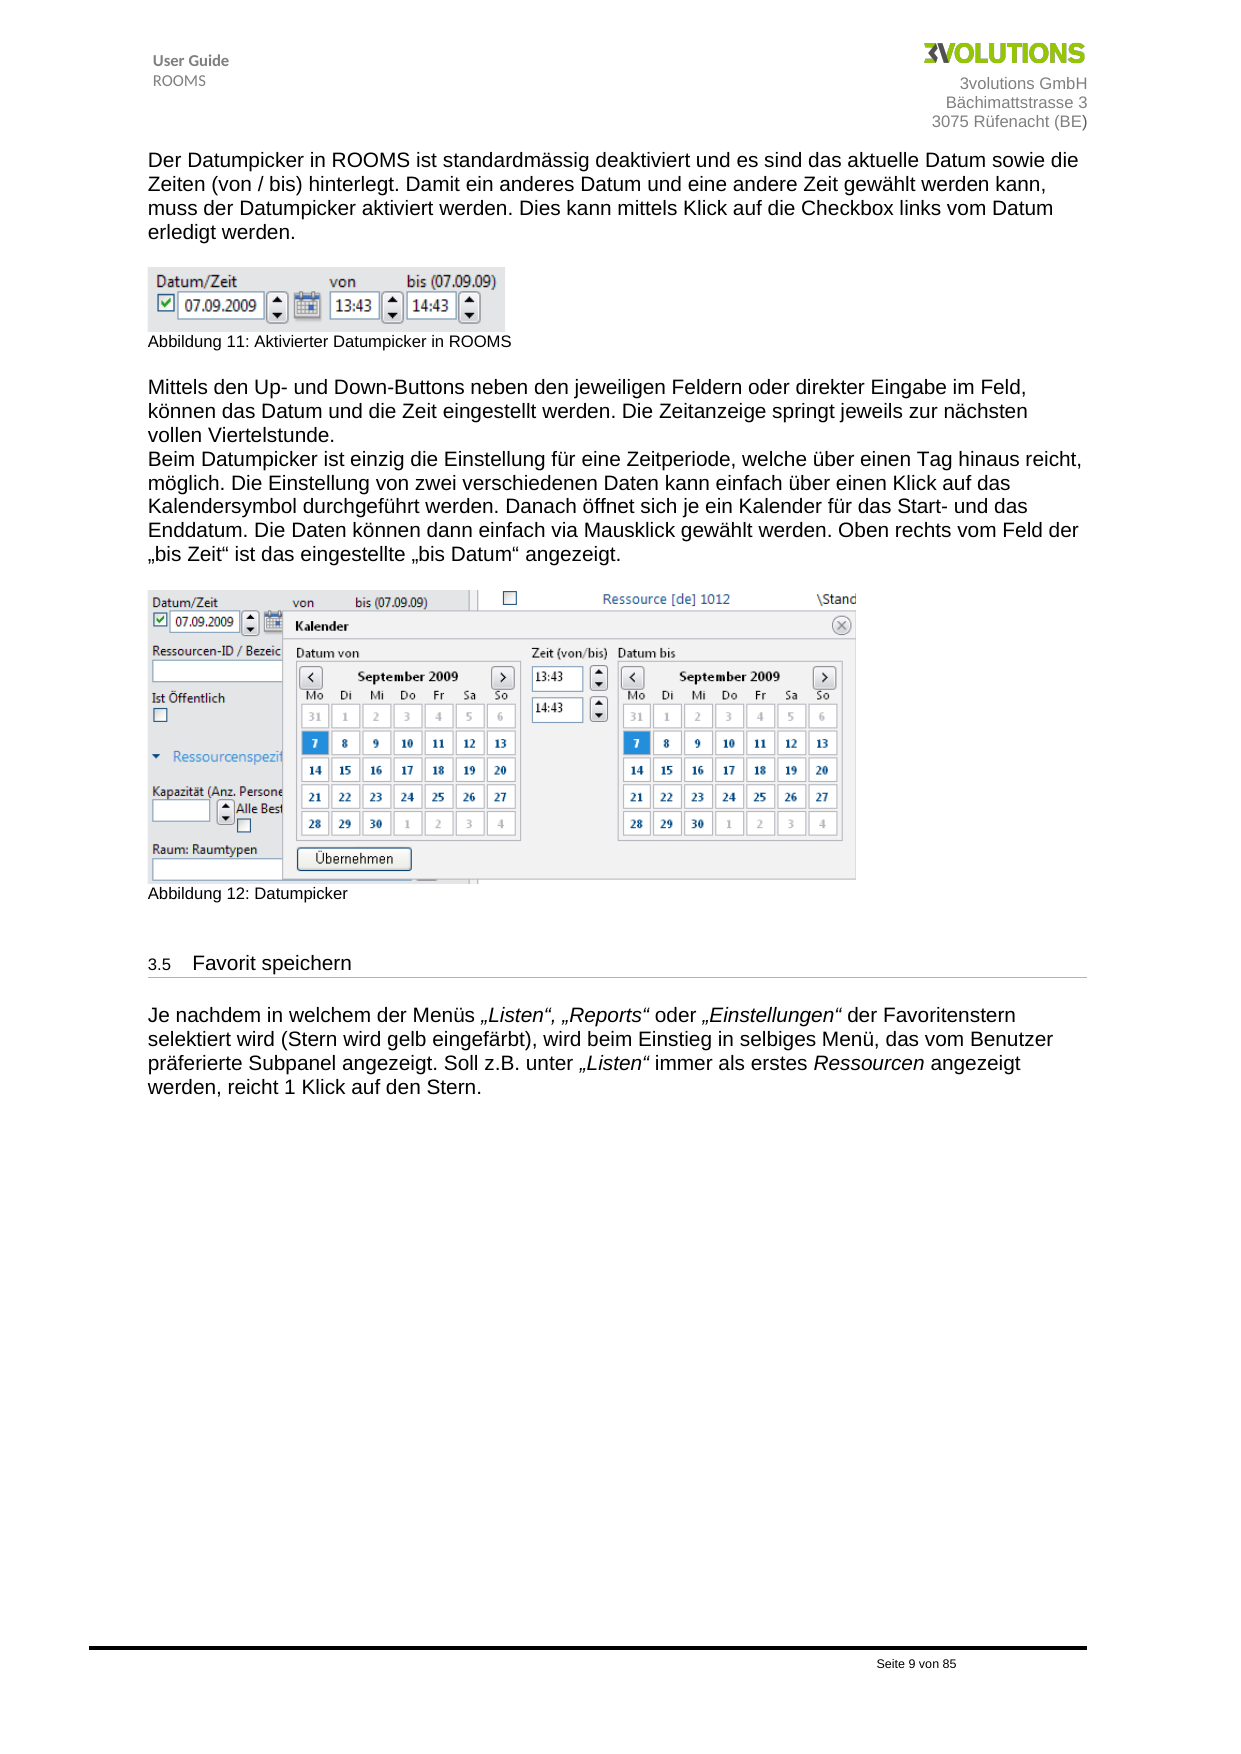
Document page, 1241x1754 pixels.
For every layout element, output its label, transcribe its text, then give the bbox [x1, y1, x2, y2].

picture [921, 40, 1088, 66]
text Der Datumpicker in ROOMS ist standardmässig deaktiviert und es sind das aktuelle Datum sowie die Zeiten (von / bis) hinterlegt. Damit ein anderes Datum und eine andere Zeit gewählt werden kann, muss der Datumpicker aktiviert werden. Dies kann mittels Klick auf die Checkbox links vom Datum erledigt werden. [148, 148, 1087, 243]
picture [147, 267, 506, 332]
subtitle Favorit speichern [148, 951, 1087, 977]
text Abbildung 11: Aktivierter Datumpicker in ROOMS [148, 331, 1087, 351]
text Je nachdem in welchem der Menüs „Listen“, „Reports“ oder „Einstellungen“ der Favoritenstern selektiert wird (Stern wird gelb eingefärbt), wird beim Einstieg in selbiges Menü, das vom Benutzer präferierte Subpanel angezeigt. Soll z.B. unter „Listen“ immer als erstes Ressourcen angezeigt werden, reicht 1 Klick auf den Stern. [148, 1003, 1087, 1099]
text Abbildung 12: Datumpicker [148, 884, 1087, 903]
picture [147, 590, 856, 884]
text Beim Datumpicker ist einzig die Einstellung für eine Zeitperiode, welche über einen Tag hinaus reicht, möglich. Die Einstellung von zwei verschiedenen Daten kann einfach über einen Klick auf das Kalendersymbol durchgeführt werden. Danach öffnet sich je ein Kalender für das Start- und das Enddatum. Die Daten können dann einfach via Mausklick gewählt werden. Oben rechts vom Feld der „bis Zeit“ ist das eingestellte „bis Datum“ angezeigt. [148, 446, 1087, 566]
text Mittels den Up- und Down-Buttons neben den jeweiligen Feldern oder direkter Eingabe im Feld, können das Datum und die Zeit eingestellt werden. Die Zeitanzeige springt jeweils zur nächsten vollen Viertelstunde. [148, 374, 1087, 446]
